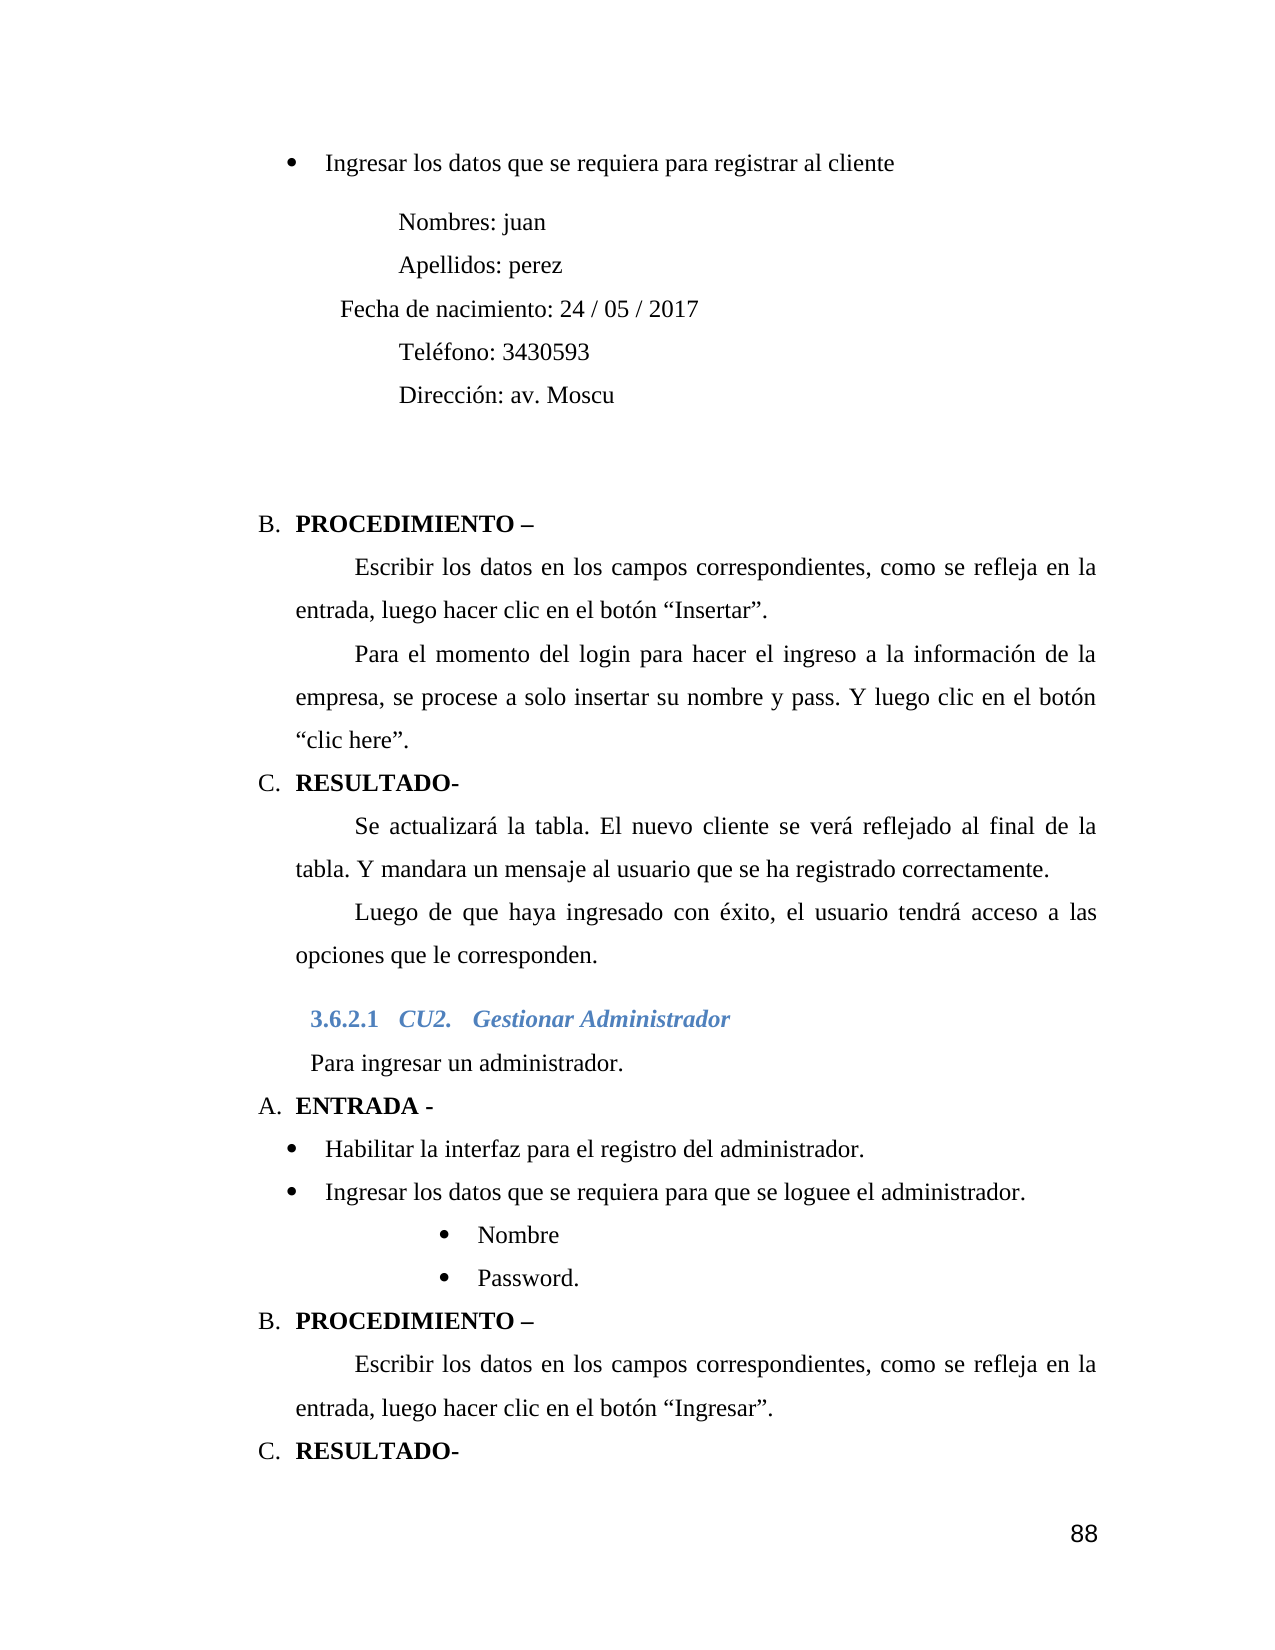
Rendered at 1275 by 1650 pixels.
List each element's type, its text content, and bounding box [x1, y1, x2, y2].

text Dirección: av. Moscu [340, 380, 1098, 409]
list Para el momento del login para hacer el ingreso a la información de la empresa, se procese a solo insertar su nombre y pass. Y luego clic en el botón “clic here”. [295, 639, 1098, 754]
list RESULTADO- [258, 768, 1098, 797]
text Apellidos: perez [295, 251, 1098, 279]
list PROCEDIMIENTO – [258, 509, 1098, 538]
list Habilitar la interfaz para el registro del administrador. [287, 1134, 1098, 1163]
list Luego de que haya ingresado con éxito, el usuario tendrá acceso a las opciones que le corresponden. [295, 897, 1098, 969]
list PROCEDIMIENTO – [258, 1306, 1098, 1335]
list RESULTADO- [258, 1436, 1098, 1464]
list Escribir los datos en los campos correspondientes, como se refleja en la entrada, luego hacer clic en el botón “Ingresar”. [295, 1349, 1098, 1421]
text Fecha de nacimiento: 24 / 05 / 2017 [310, 294, 1098, 322]
list Se actualizará la tabla. El nuevo cliente se verá reflejado al final de la tabla. Y mandara un mensaje al usuario que se ha registrado correctamente. [295, 811, 1098, 883]
list Password. [440, 1263, 1098, 1292]
list Ingresar los datos que se requiera para que se loguee el administrador. [287, 1177, 1098, 1206]
list Escribir los datos en los campos correspondientes, como se refleja en la entrada, luego hacer clic en el botón “Insertar”. [295, 552, 1098, 624]
text Nombres: juan [295, 207, 1098, 236]
list Nombre [440, 1220, 1098, 1249]
text Teléfono: 3430593 [340, 337, 1098, 366]
text Para ingresar un administrador. [251, 1048, 1098, 1076]
subtitle CU2. Gestionar Administrador [251, 1004, 1098, 1033]
list ENTRADA - [258, 1091, 1098, 1119]
list Ingresar los datos que se requiera para registrar al cliente [287, 148, 1098, 176]
